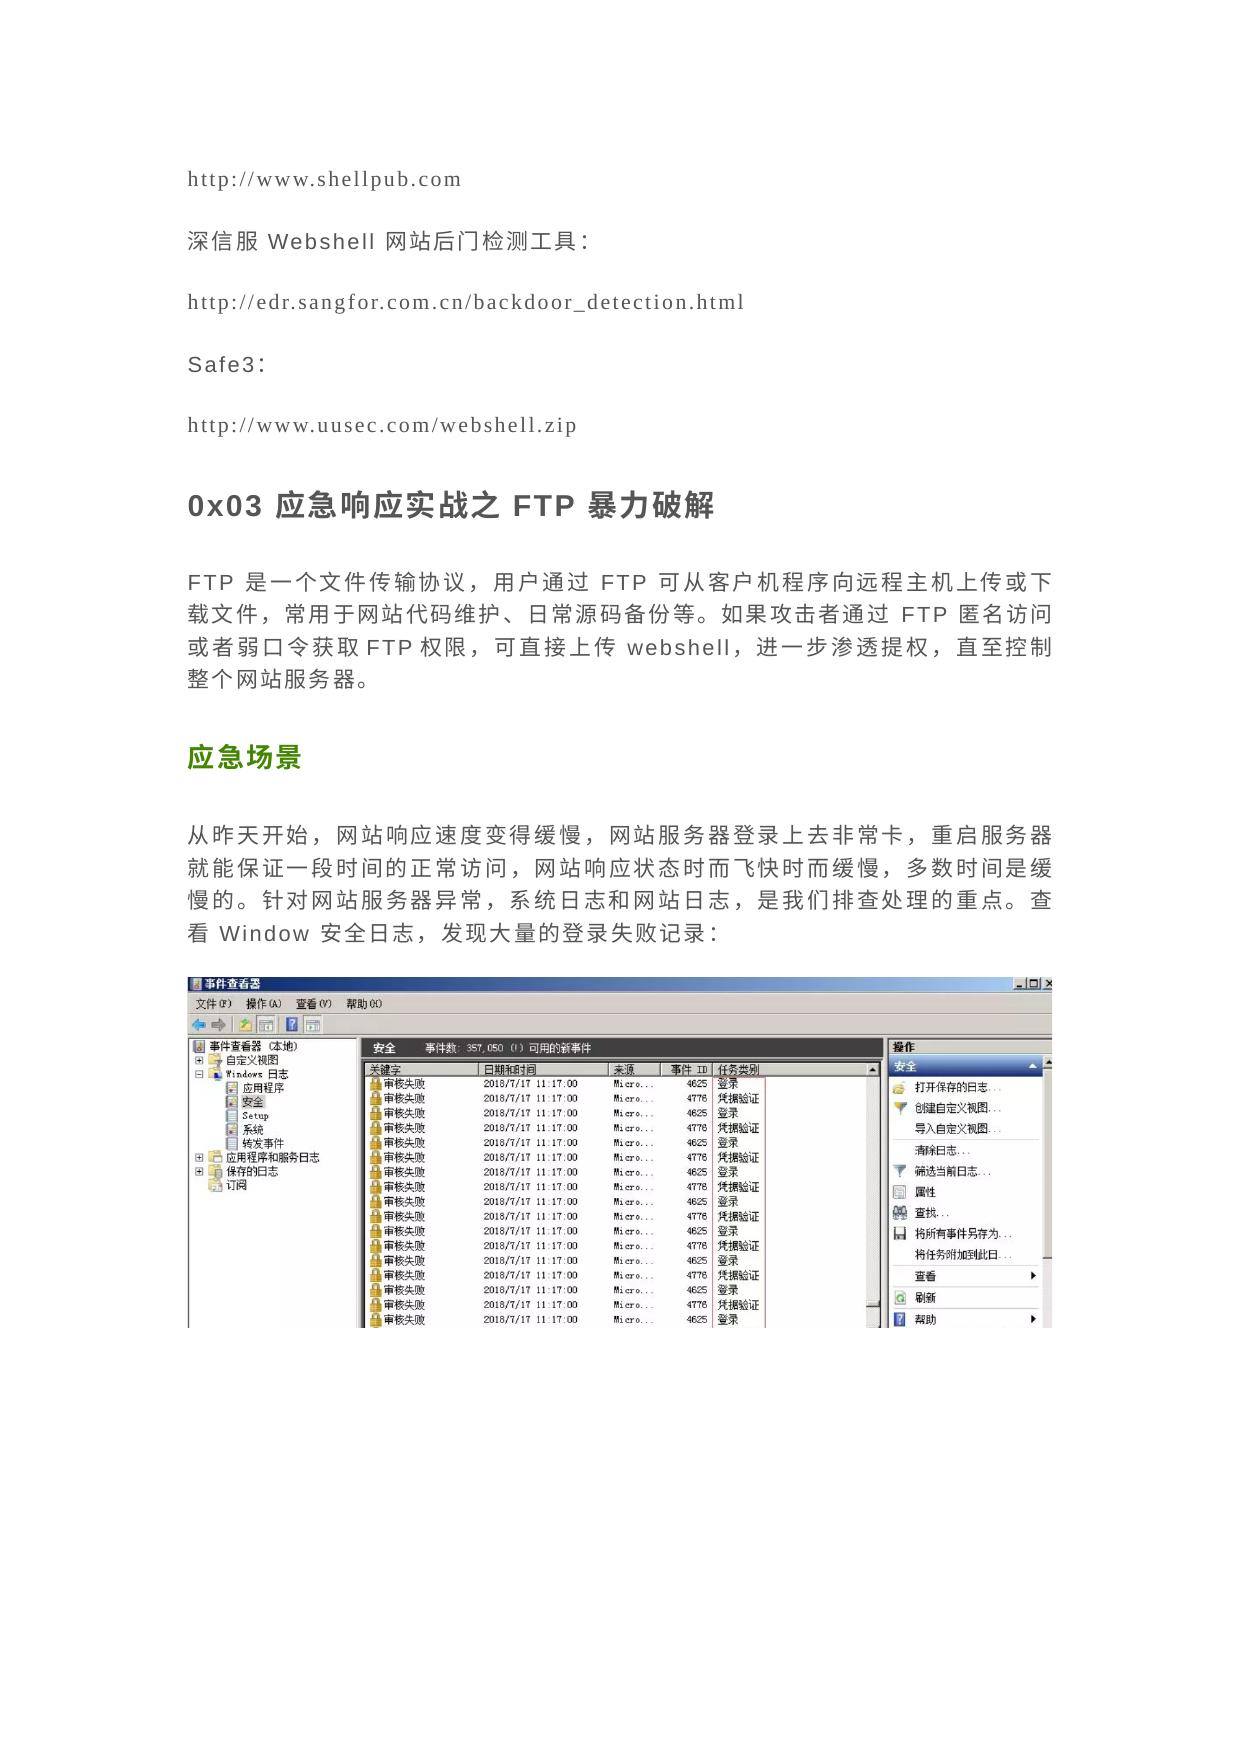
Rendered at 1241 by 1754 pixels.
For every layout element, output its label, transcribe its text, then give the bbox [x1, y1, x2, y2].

subtitle 应急场景 [187, 724, 1053, 789]
text http://www.uusec.com/webshell.zip [187, 409, 1053, 441]
text http://edr.sangfor.com.cn/backdoor_detection.html [187, 285, 1053, 318]
text FTP 是一个文件传输协议，用户通过 FTP 可从客户机程序向远程主机上传或下载文件，常用于网站代码维护、日常源码备份等。如果攻击者通过 FTP 匿名访问或者弱口令获取FTP权限，可直接上传 webshell，进一步渗透提权，直至控制整个网站服务器。 [187, 564, 1053, 694]
subtitle 0x03 应急响应实战之 FTP 暴力破解 [187, 470, 1053, 535]
text 深信服 Webshell 网站后门检测工具： [187, 224, 1053, 256]
picture [187, 977, 1053, 1328]
text Safe3： [187, 347, 1053, 379]
text 从昨天开始，网站响应速度变得缓慢，网站服务器登录上去非常卡，重启服务器就能保证一段时间的正常访问，网站响应状态时而飞快时而缓慢，多数时间是缓慢的。针对网站服务器异常，系统日志和网站日志，是我们排查处理的重点。查看 Window 安全日志，发现大量的登录失败记录： [187, 818, 1053, 948]
text http://www.shellpub.com [187, 162, 1053, 194]
